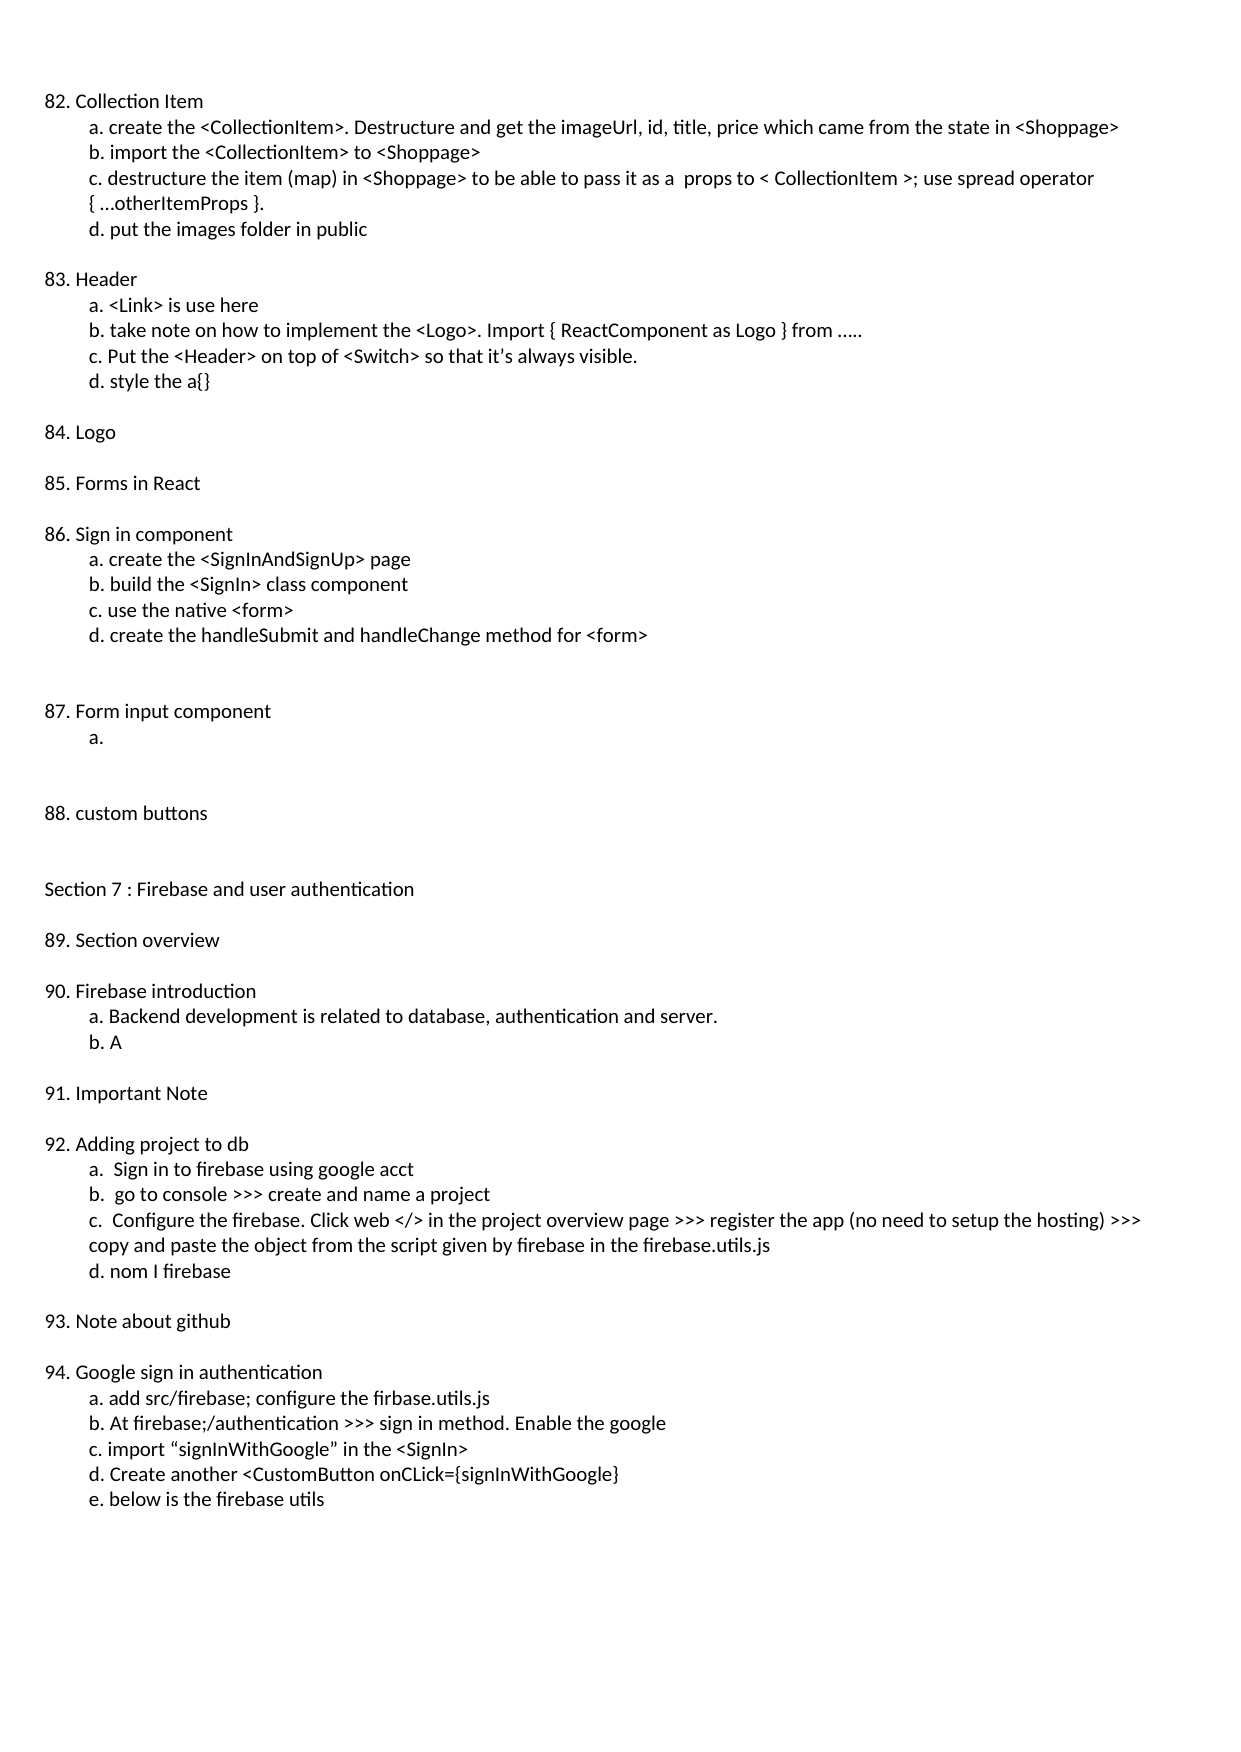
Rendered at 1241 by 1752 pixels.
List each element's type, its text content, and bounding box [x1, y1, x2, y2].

text a. create the <SignInAndSignUp> page [44, 546, 1152, 572]
text c. Put the <Header> on top of <Switch> so that it’s always visible. [44, 343, 1152, 368]
text d. nom I firebase [15, 1258, 1152, 1283]
text b. A [44, 1029, 1152, 1054]
text b. go to console >>> create and name a project [15, 1182, 1152, 1207]
text 83. Header [44, 267, 1152, 292]
text d. style the a{} [44, 368, 1152, 394]
text a. create the <CollectionItem>. Destructure and get the imageUrl, id, title, price which came from the state in <Shoppage> [44, 114, 1152, 139]
text 87. Form input component [44, 699, 1152, 724]
text a. <Link> is use here [44, 292, 1152, 317]
text c. destructure the item (map) in <Shoppage> to be able to pass it as a props to < CollectionItem >; use spread operator [44, 165, 1152, 190]
text 85. Forms in React [44, 470, 1152, 495]
text 84. Logo [44, 419, 1152, 444]
text 86. Sign in component [44, 521, 1152, 546]
text Section 7 : Firebase and user authentication [44, 877, 1152, 902]
text b. take note on how to implement the <Logo>. Import { ReactComponent as Logo } from ….. [44, 317, 1152, 343]
text 82. Collection Item [44, 89, 1152, 114]
text 88. custom buttons [44, 800, 1152, 826]
text { …otherItemProps }. [44, 190, 1152, 216]
text a. [44, 724, 1152, 749]
text 92. Adding project to db [15, 1131, 1152, 1156]
text copy and paste the object from the script given by firebase in the firebase.utils.js [15, 1232, 1152, 1258]
text a. Sign in to firebase using google acct [15, 1156, 1152, 1182]
text c. Configure the firebase. Click web </> in the project overview page >>> register the app (no need to setup the hosting) >>> [15, 1207, 1152, 1232]
text d. put the images folder in public [44, 216, 1152, 241]
text c. use the native <form> [44, 597, 1152, 622]
text 90. Firebase introduction [44, 978, 1152, 1004]
text a. Backend development is related to database, authentication and server. [44, 1004, 1152, 1029]
text b. At firebase;/authentication >>> sign in method. Enable the google [15, 1410, 1152, 1436]
text d. Create another <CustomButton onCLick={signInWithGoogle} [15, 1461, 1152, 1487]
text b. import the <CollectionItem> to <Shoppage> [44, 139, 1152, 165]
text b. build the <SignIn> class component [44, 572, 1152, 597]
text d. create the handleSubmit and handleChange method for <form> [44, 622, 1152, 648]
text e. below is the firebase utils [15, 1487, 1152, 1512]
text 94. Google sign in authentication [15, 1359, 1152, 1385]
text 89. Section overview [44, 927, 1152, 953]
text 93. Note about github [15, 1309, 1152, 1334]
text a. add src/firebase; configure the firbase.utils.js [15, 1385, 1152, 1410]
text 91. Important Note [15, 1080, 1152, 1105]
text c. import “signInWithGoogle” in the <SignIn> [15, 1436, 1152, 1461]
